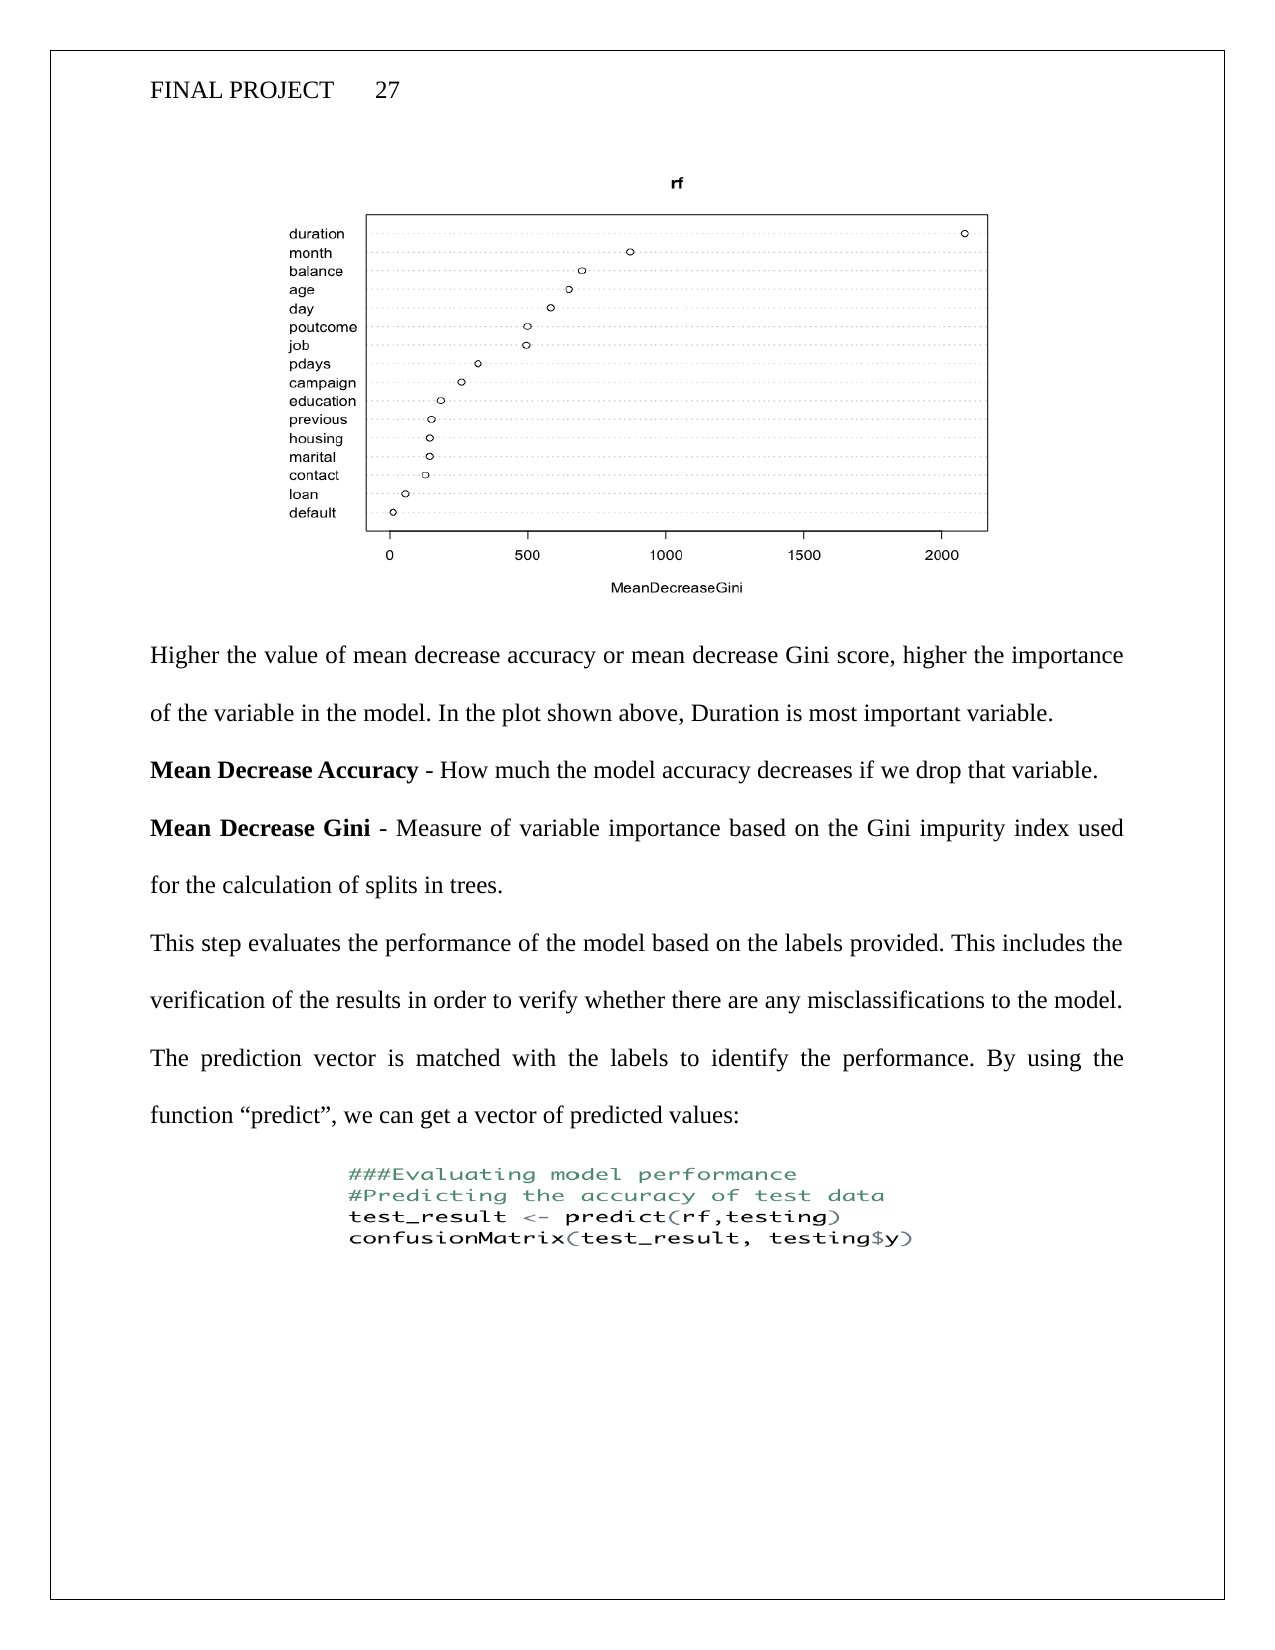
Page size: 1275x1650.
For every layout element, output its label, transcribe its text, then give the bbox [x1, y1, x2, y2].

picture [250, 150, 1025, 612]
text This step evaluates the performance of the model based on the labels provided. This includes the verification of the results in order to verify whether there are any misclassifications to the model. The prediction vector is matched with the labels to identify the performance. By using the function “predict”, we can get a vector of predicted values: [150, 928, 1125, 1129]
text Higher the value of mean decrease accuracy or mean decrease Gini score, higher the importance of the variable in the model. In the plot shown above, Duration is most important variable. [150, 640, 1125, 727]
picture [341, 1157, 934, 1252]
text Mean Decrease Accuracy - How much the model accuracy decreases if we drop that variable. [150, 755, 1125, 784]
text Mean Decrease Gini - Measure of variable importance based on the Gini impurity index used for the calculation of splits in trees. [150, 813, 1125, 899]
